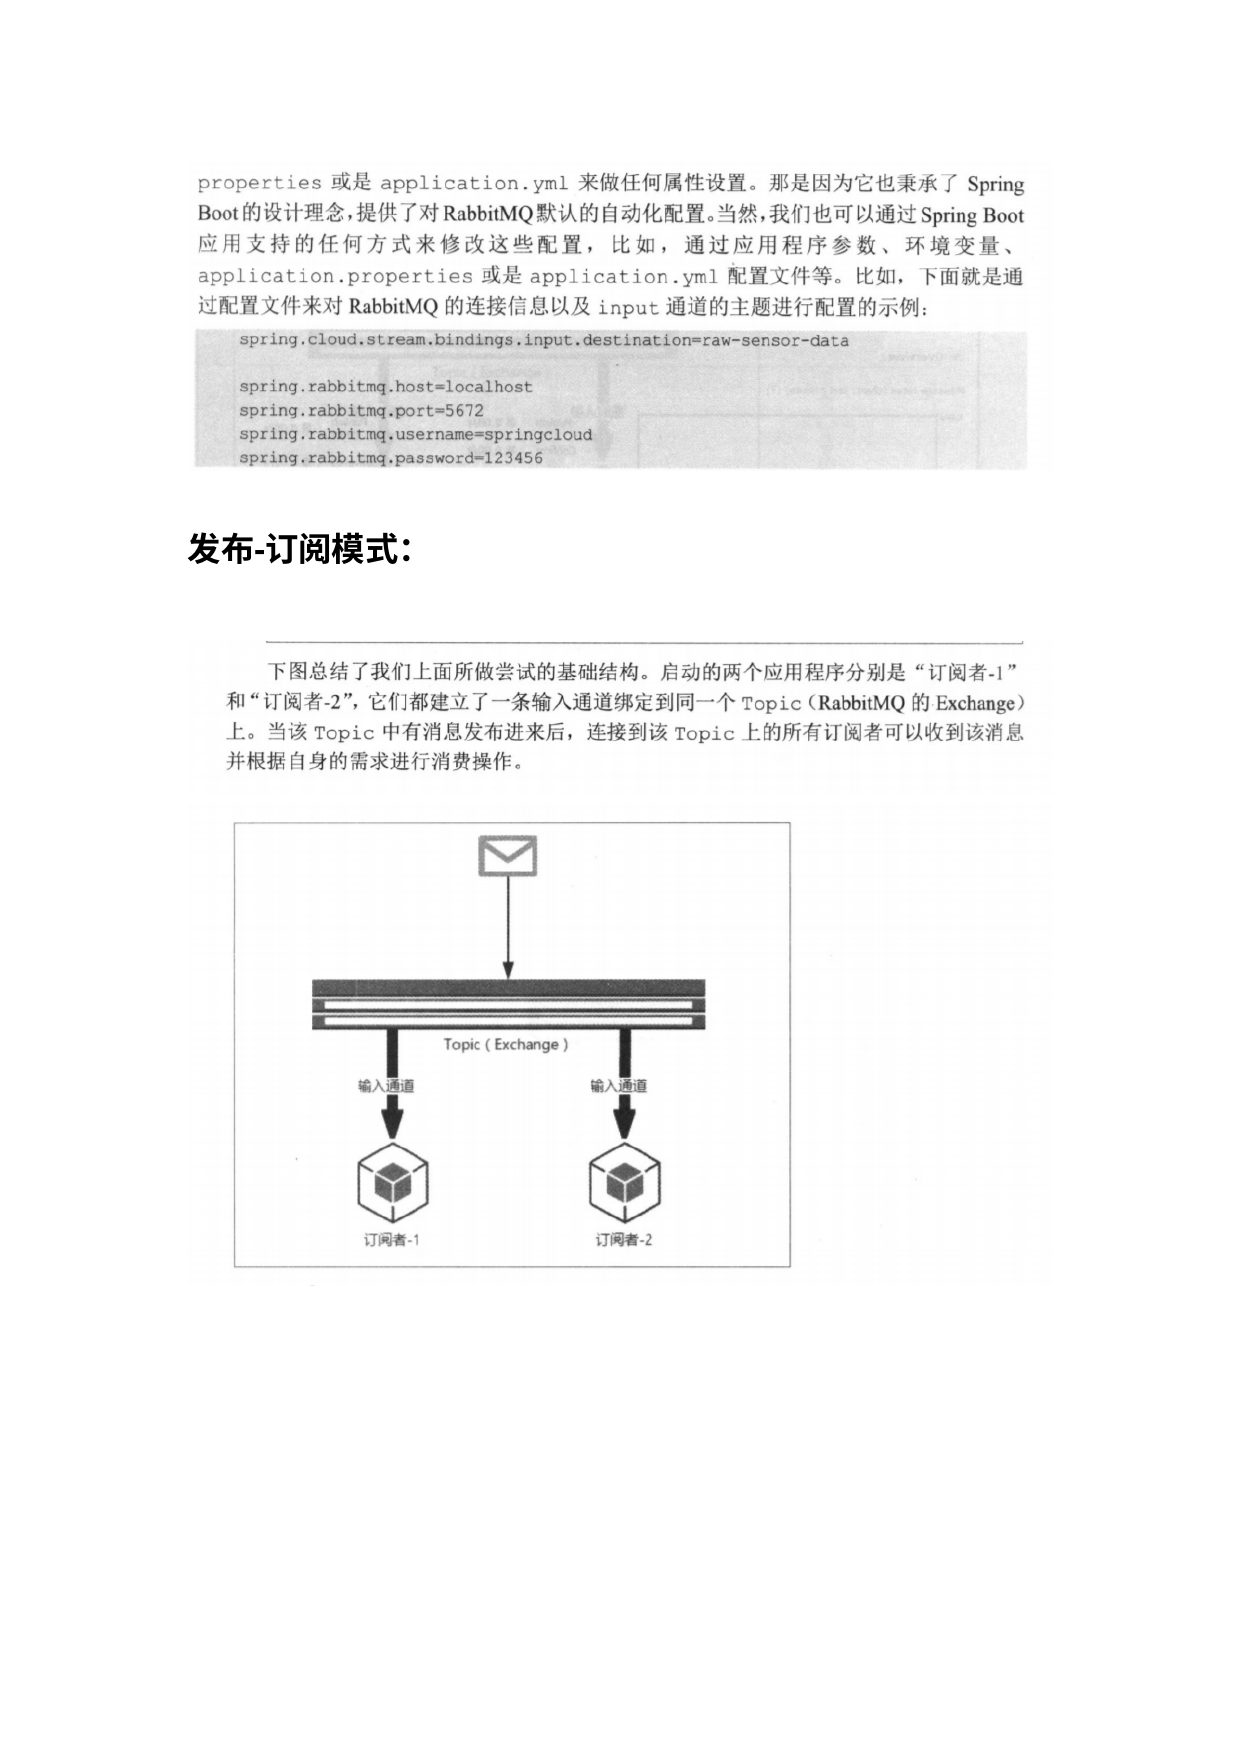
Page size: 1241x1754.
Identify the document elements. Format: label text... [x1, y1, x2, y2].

subtitle 发布-订阅模式： [187, 514, 1053, 579]
picture [187, 162, 1053, 471]
picture [187, 803, 1053, 1286]
picture [187, 641, 1053, 795]
